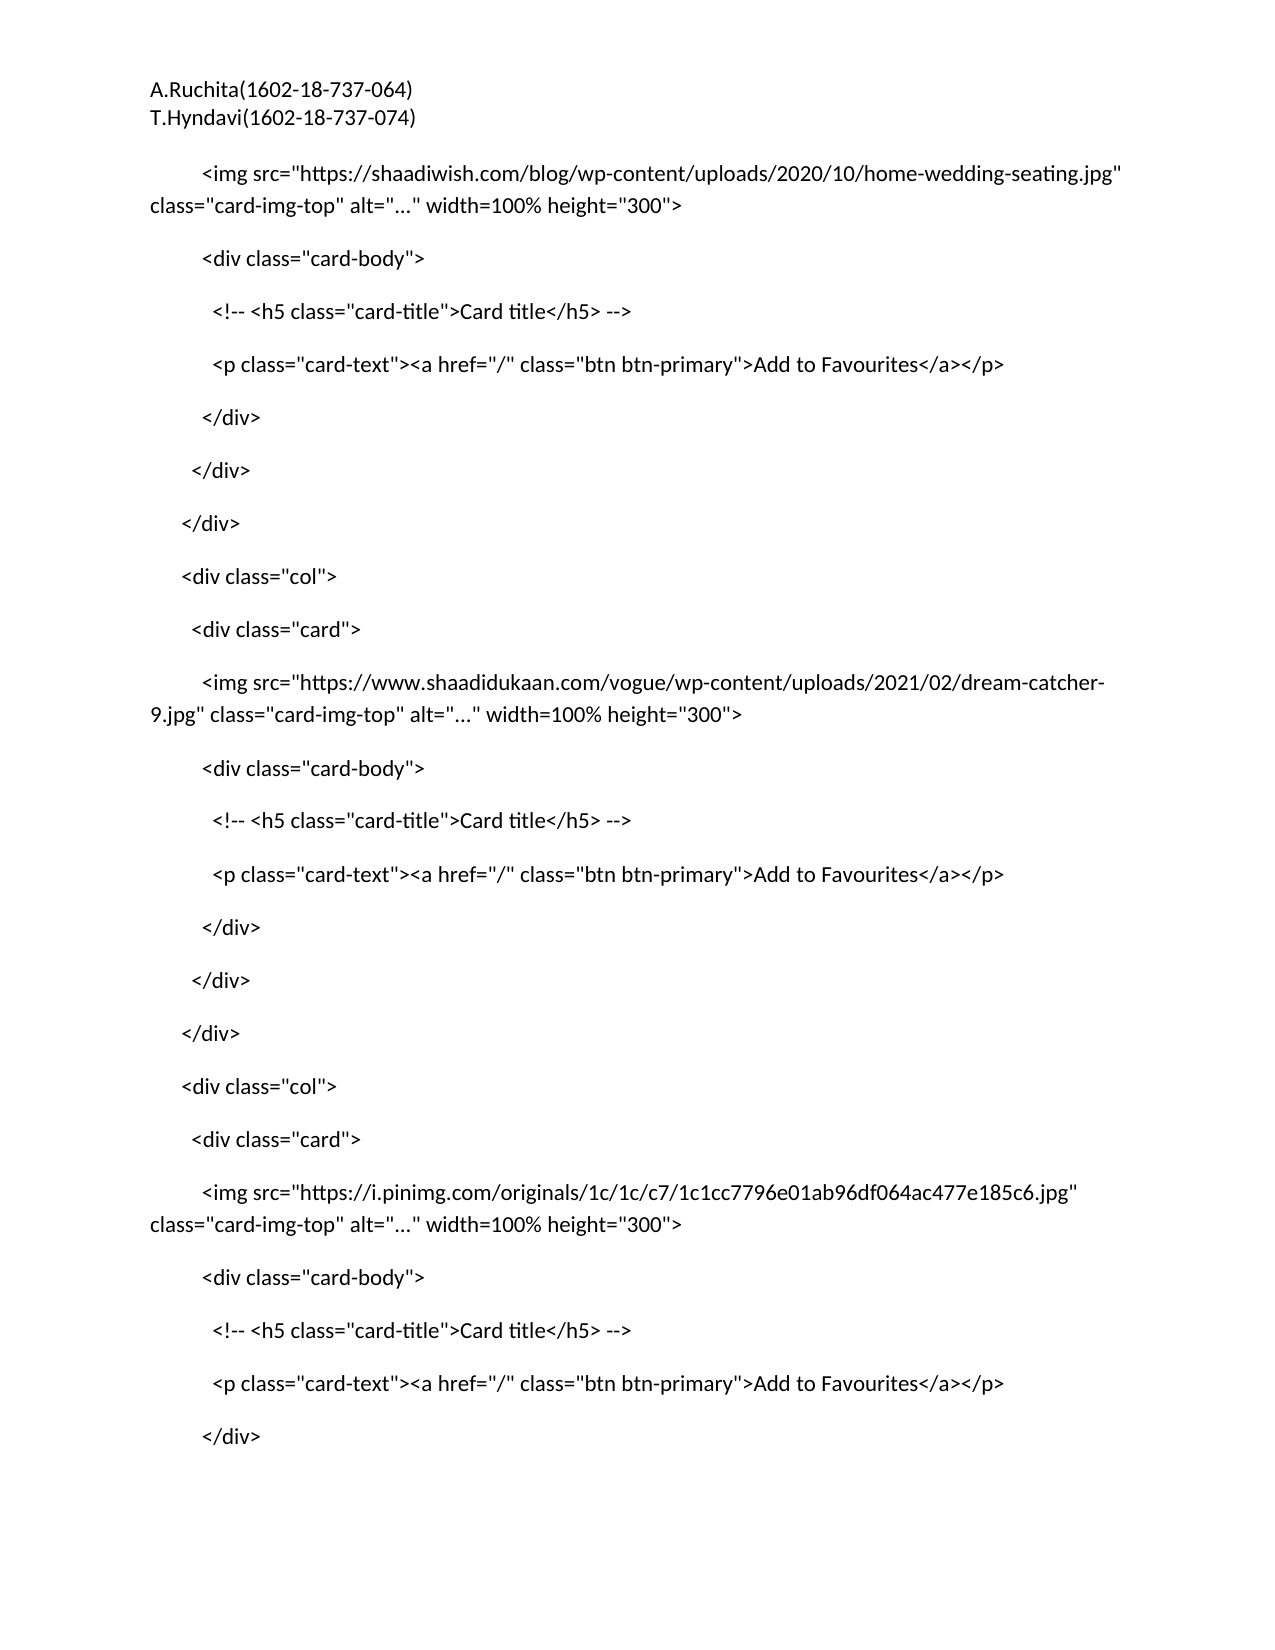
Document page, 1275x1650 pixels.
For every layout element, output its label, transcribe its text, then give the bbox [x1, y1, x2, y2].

text <img src="https://i.pinimg.com/originals/1c/1c/c7/1c1cc7796e01ab96df064ac477e185c6.jpg" class="card-img-top" alt="..." width=100% height="300"> [150, 1178, 1125, 1238]
text </div> [150, 1019, 1125, 1047]
text </div> [150, 913, 1125, 941]
text <!-- <h5 class="card-title">Card title</h5> --> [150, 297, 1125, 325]
text </div> [150, 1422, 1125, 1450]
text <img src="https://shaadiwish.com/blog/wp-content/uploads/2020/10/home-wedding-seating.jpg" class="card-img-top" alt="..." width=100% height="300"> [150, 159, 1125, 219]
text <div class="card"> [150, 1125, 1125, 1153]
text <div class="col"> [150, 562, 1125, 590]
text <p class="card-text"><a href="/" class="btn btn-primary">Add to Favourites</a></p> [150, 860, 1125, 888]
text <div class="card-body"> [150, 754, 1125, 782]
text <div class="card-body"> [150, 244, 1125, 272]
text </div> [150, 403, 1125, 431]
text <img src="https://www.shaadidukaan.com/vogue/wp-content/uploads/2021/02/dream-catcher-9.jpg" class="card-img-top" alt="..." width=100% height="300"> [150, 668, 1125, 729]
text <div class="col"> [150, 1072, 1125, 1100]
text </div> [150, 456, 1125, 484]
text </div> [150, 966, 1125, 994]
text </div> [150, 509, 1125, 537]
text <div class="card-body"> [150, 1263, 1125, 1291]
text <p class="card-text"><a href="/" class="btn btn-primary">Add to Favourites</a></p> [150, 1369, 1125, 1397]
text <div class="card"> [150, 615, 1125, 643]
text <p class="card-text"><a href="/" class="btn btn-primary">Add to Favourites</a></p> [150, 350, 1125, 378]
text <!-- <h5 class="card-title">Card title</h5> --> [150, 807, 1125, 835]
text <!-- <h5 class="card-title">Card title</h5> --> [150, 1316, 1125, 1344]
